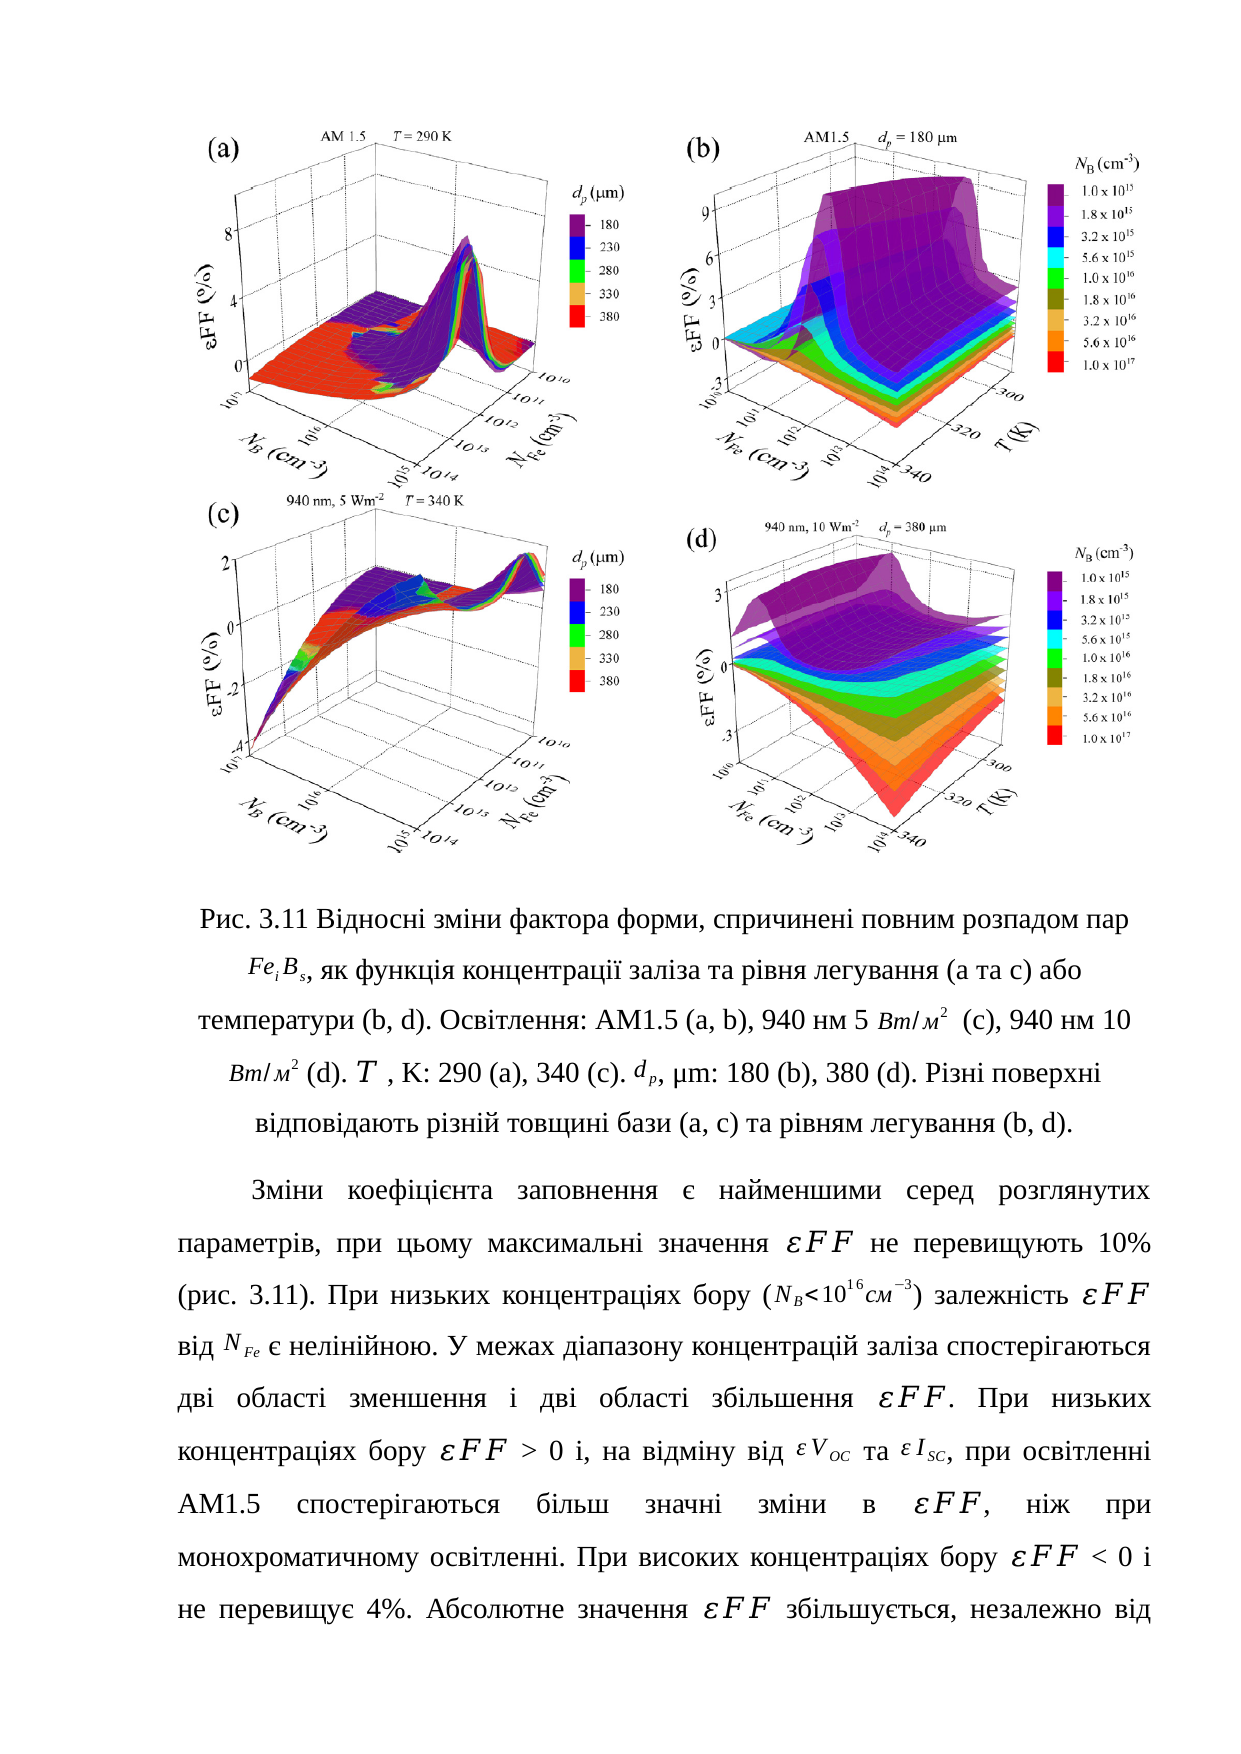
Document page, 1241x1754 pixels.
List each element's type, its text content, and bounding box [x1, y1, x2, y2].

picture [177, 118, 1152, 869]
text Рис. 3.11 Відносні зміни фактора форми, спричинені повним розпадом пар , як функція концентрації заліза та рівня легування (a та c) або температури (b, d). Освітлення: AM1.5 (a, b), 940 нм 5 (c), 940 нм 10 (d). 𝑇 , K: 290 (a), 340 (c). , μm: 180 (b), 380 (d). Різні поверхні відповідають різній товщині бази (a, c) та рівням легування (b, d). [177, 902, 1152, 1139]
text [177, 1172, 1152, 1625]
